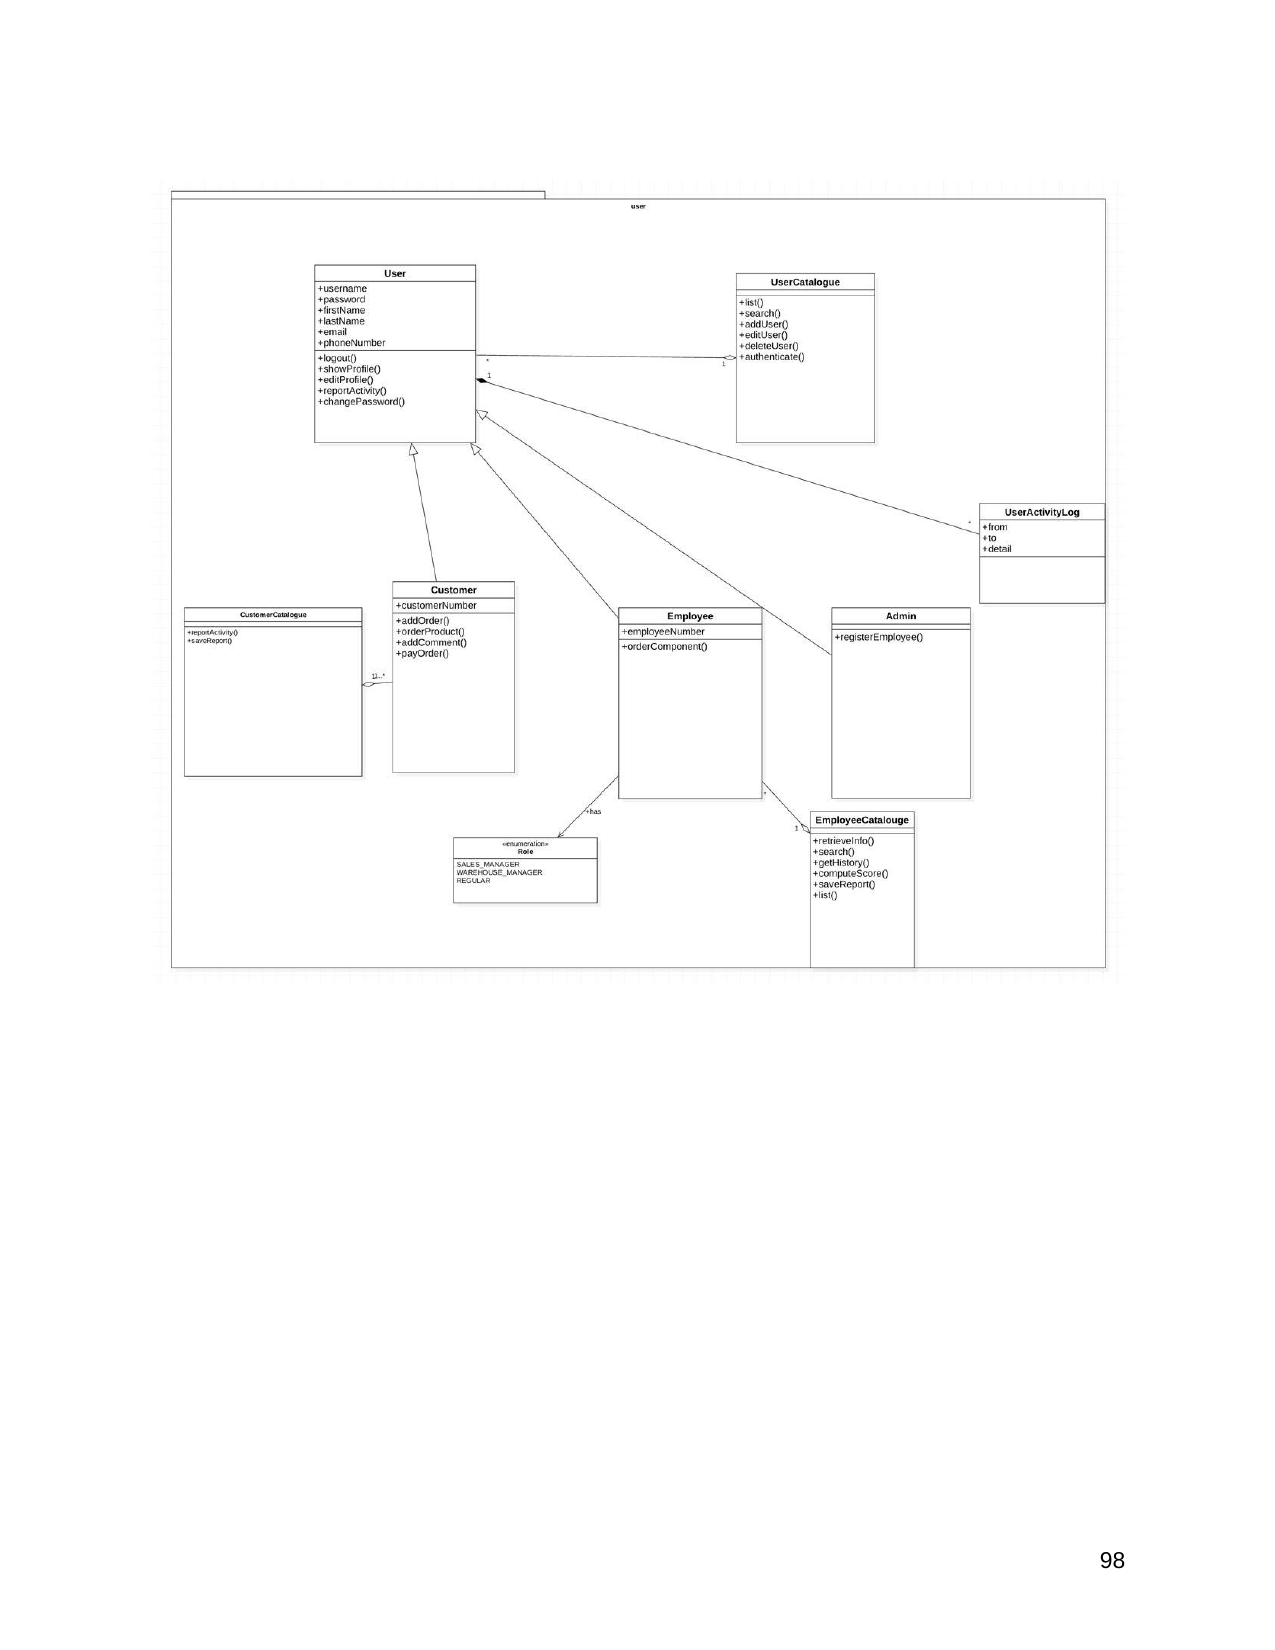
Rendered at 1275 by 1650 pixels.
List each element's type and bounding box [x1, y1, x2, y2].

picture [150, 180, 1125, 984]
